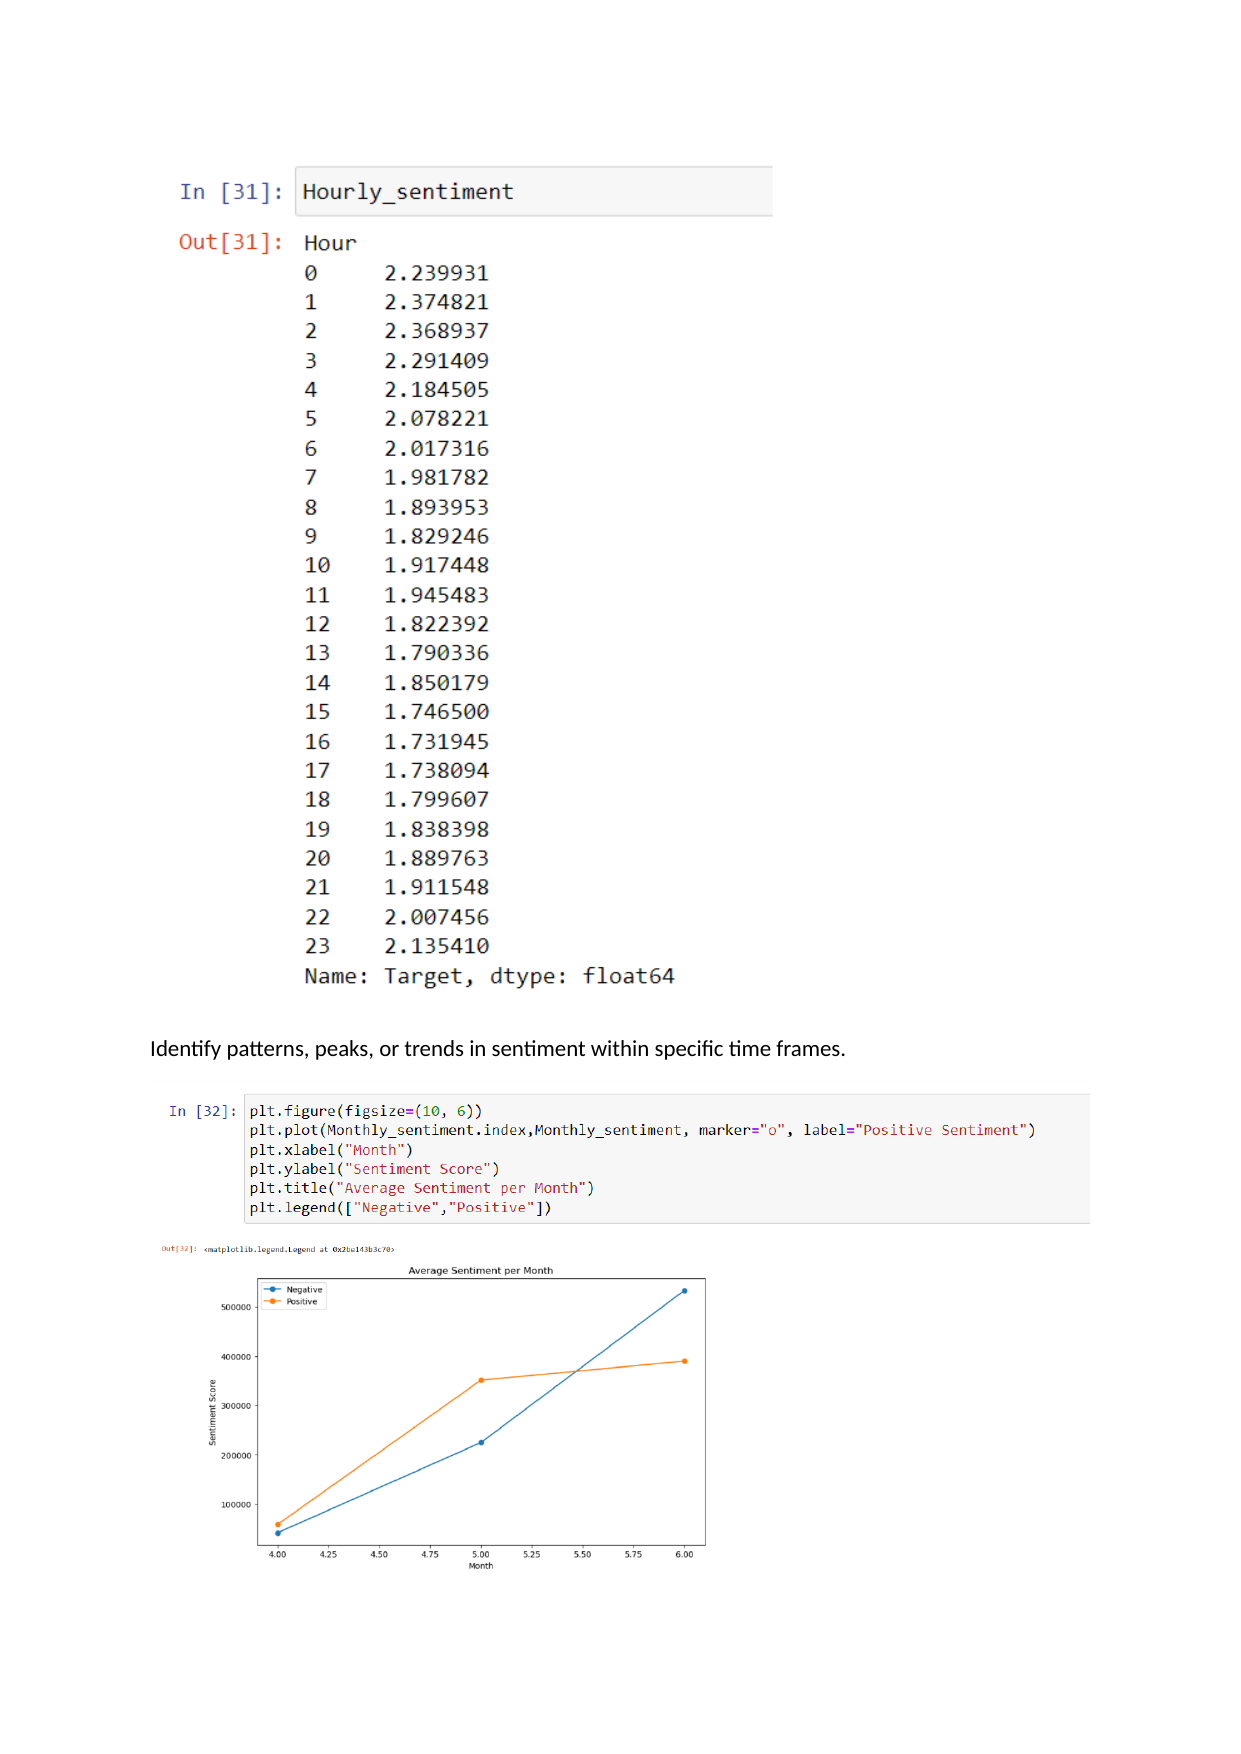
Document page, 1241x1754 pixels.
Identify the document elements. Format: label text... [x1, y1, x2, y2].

picture [150, 1080, 1091, 1226]
picture [150, 150, 773, 1016]
picture [150, 1244, 741, 1572]
text Identify patterns, peaks, or trends in sentiment within specific time frames. [150, 1034, 1090, 1062]
